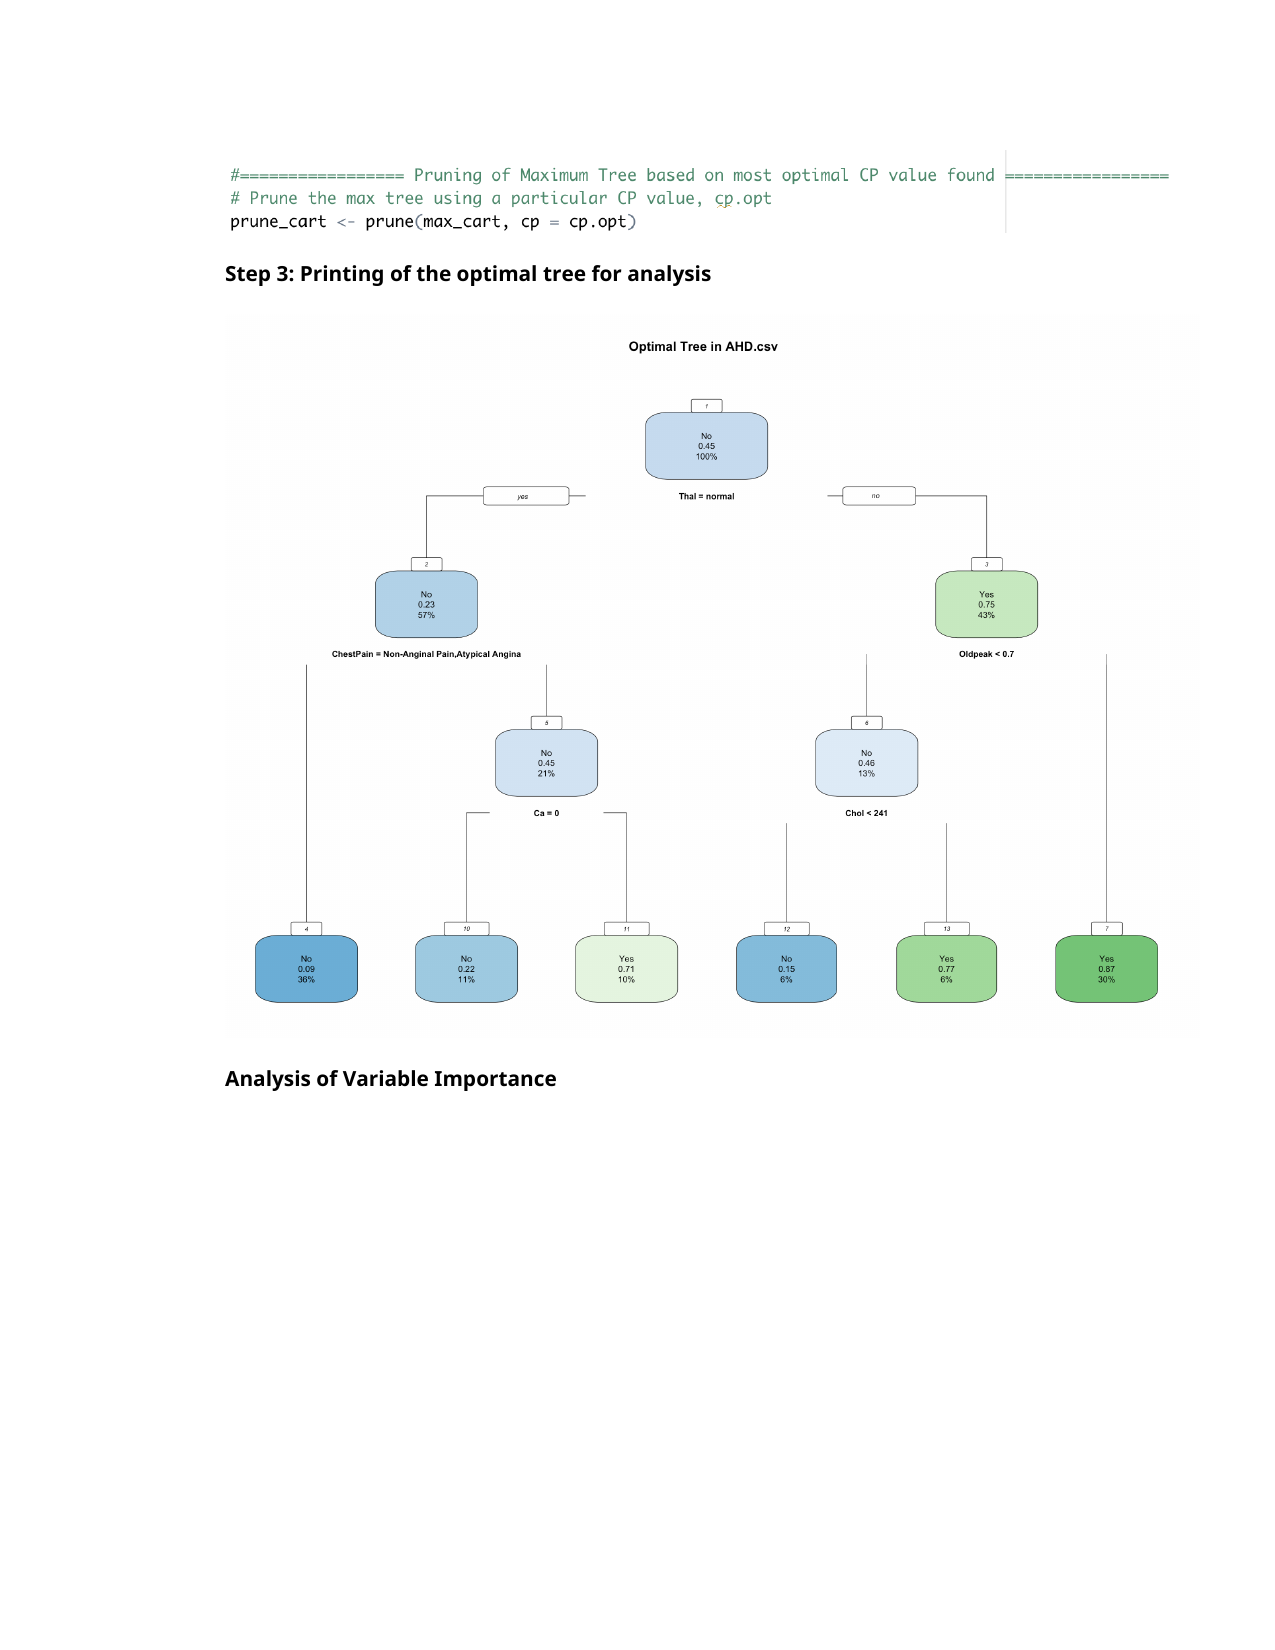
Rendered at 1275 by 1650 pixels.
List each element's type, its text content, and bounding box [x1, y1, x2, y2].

text Analysis of Variable Importance [225, 1064, 1125, 1093]
picture [225, 314, 1200, 1038]
picture [225, 150, 1200, 233]
text Step 3: Printing of the optimal tree for analysis [225, 259, 1125, 288]
